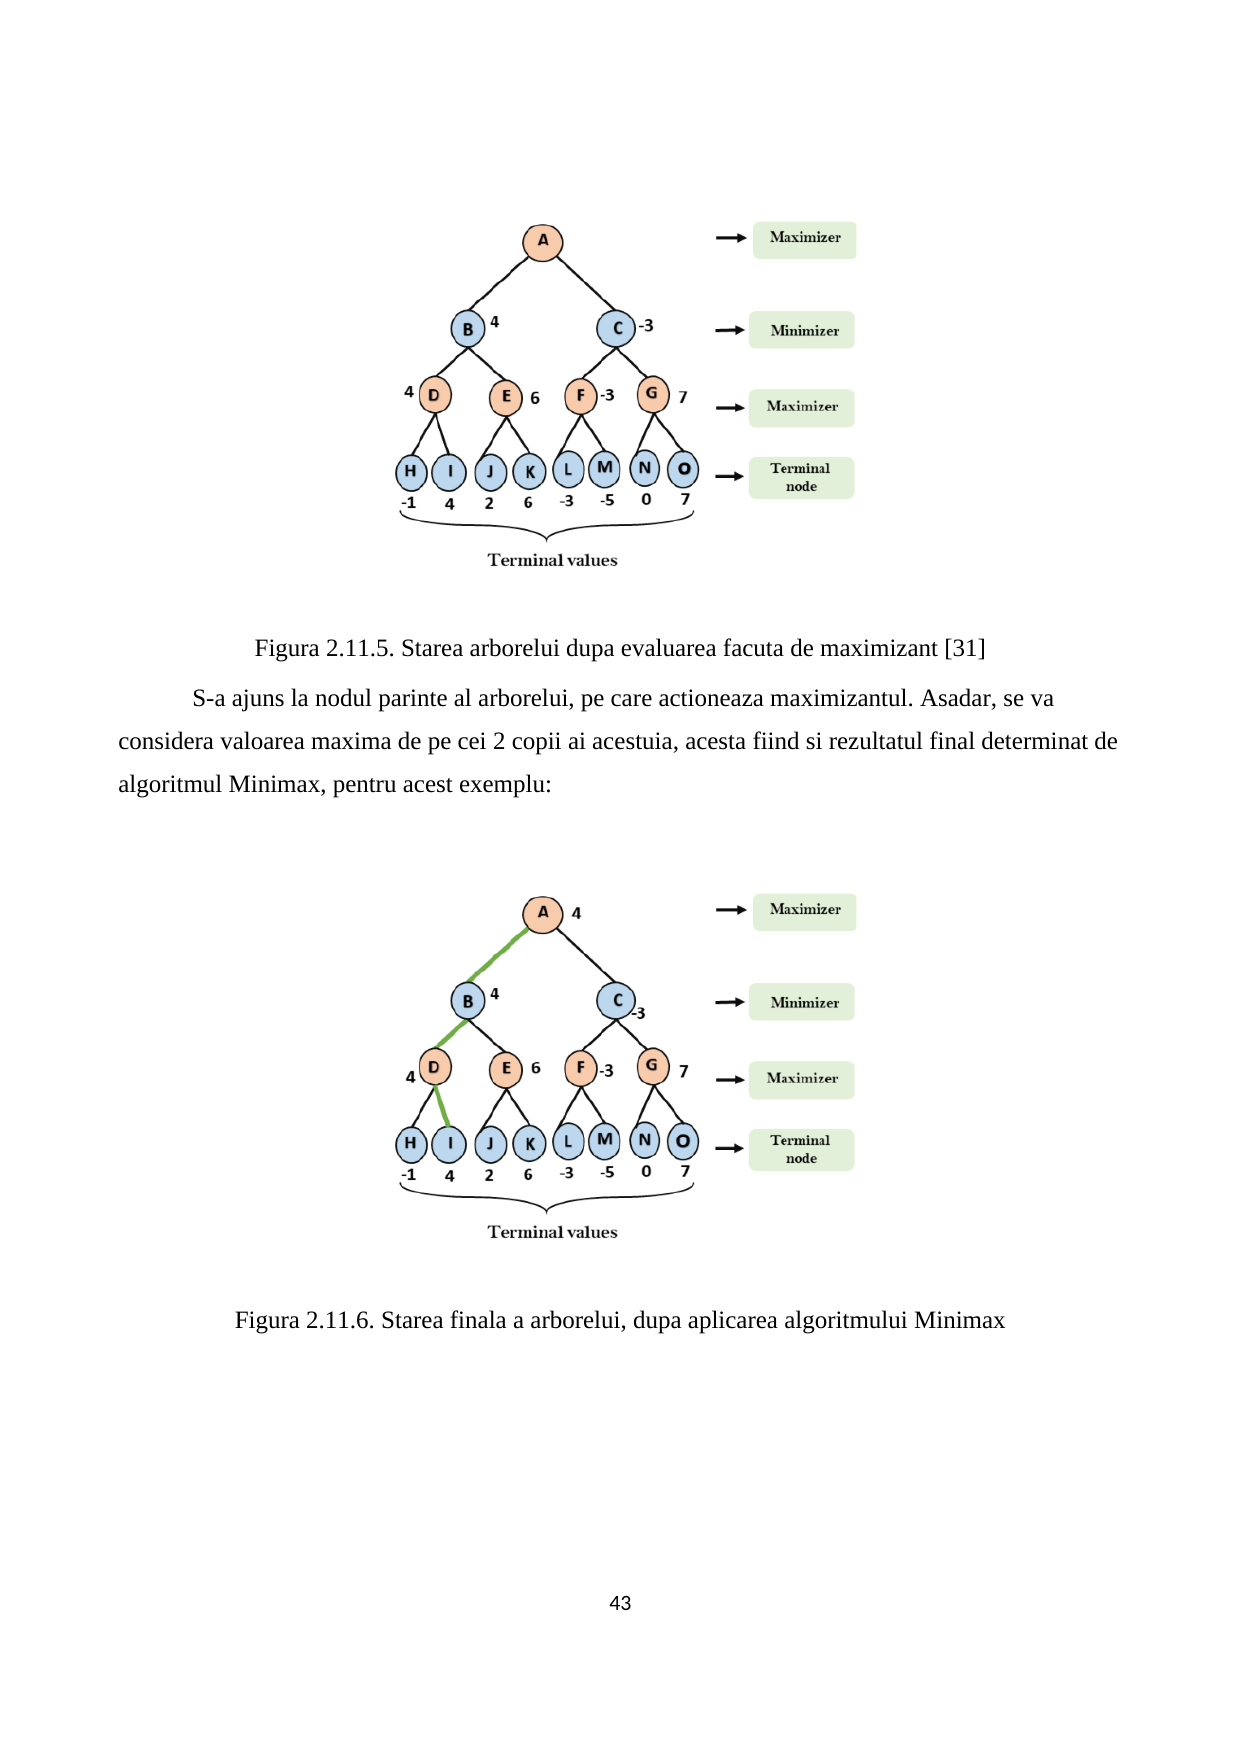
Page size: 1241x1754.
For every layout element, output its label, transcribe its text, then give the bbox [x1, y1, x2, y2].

text Figura 2.11.6. Starea finala a arborelui, dupa aplicarea algoritmului Minimax [118, 1306, 1122, 1334]
text Figura 2.11.5. Starea arborelui dupa evaluarea facuta de maximizant [31] [118, 633, 1122, 662]
picture [383, 862, 857, 1285]
text S-a ajuns la nodul parinte al arborelui, pe care actioneaza maximizantul. Asadar, se va considera valoarea maxima de pe cei 2 copii ai acestuia, acesta fiind si rezultatul final determinat de algoritmul Minimax, pentru acest exemplu: [118, 683, 1122, 798]
picture [383, 189, 857, 613]
